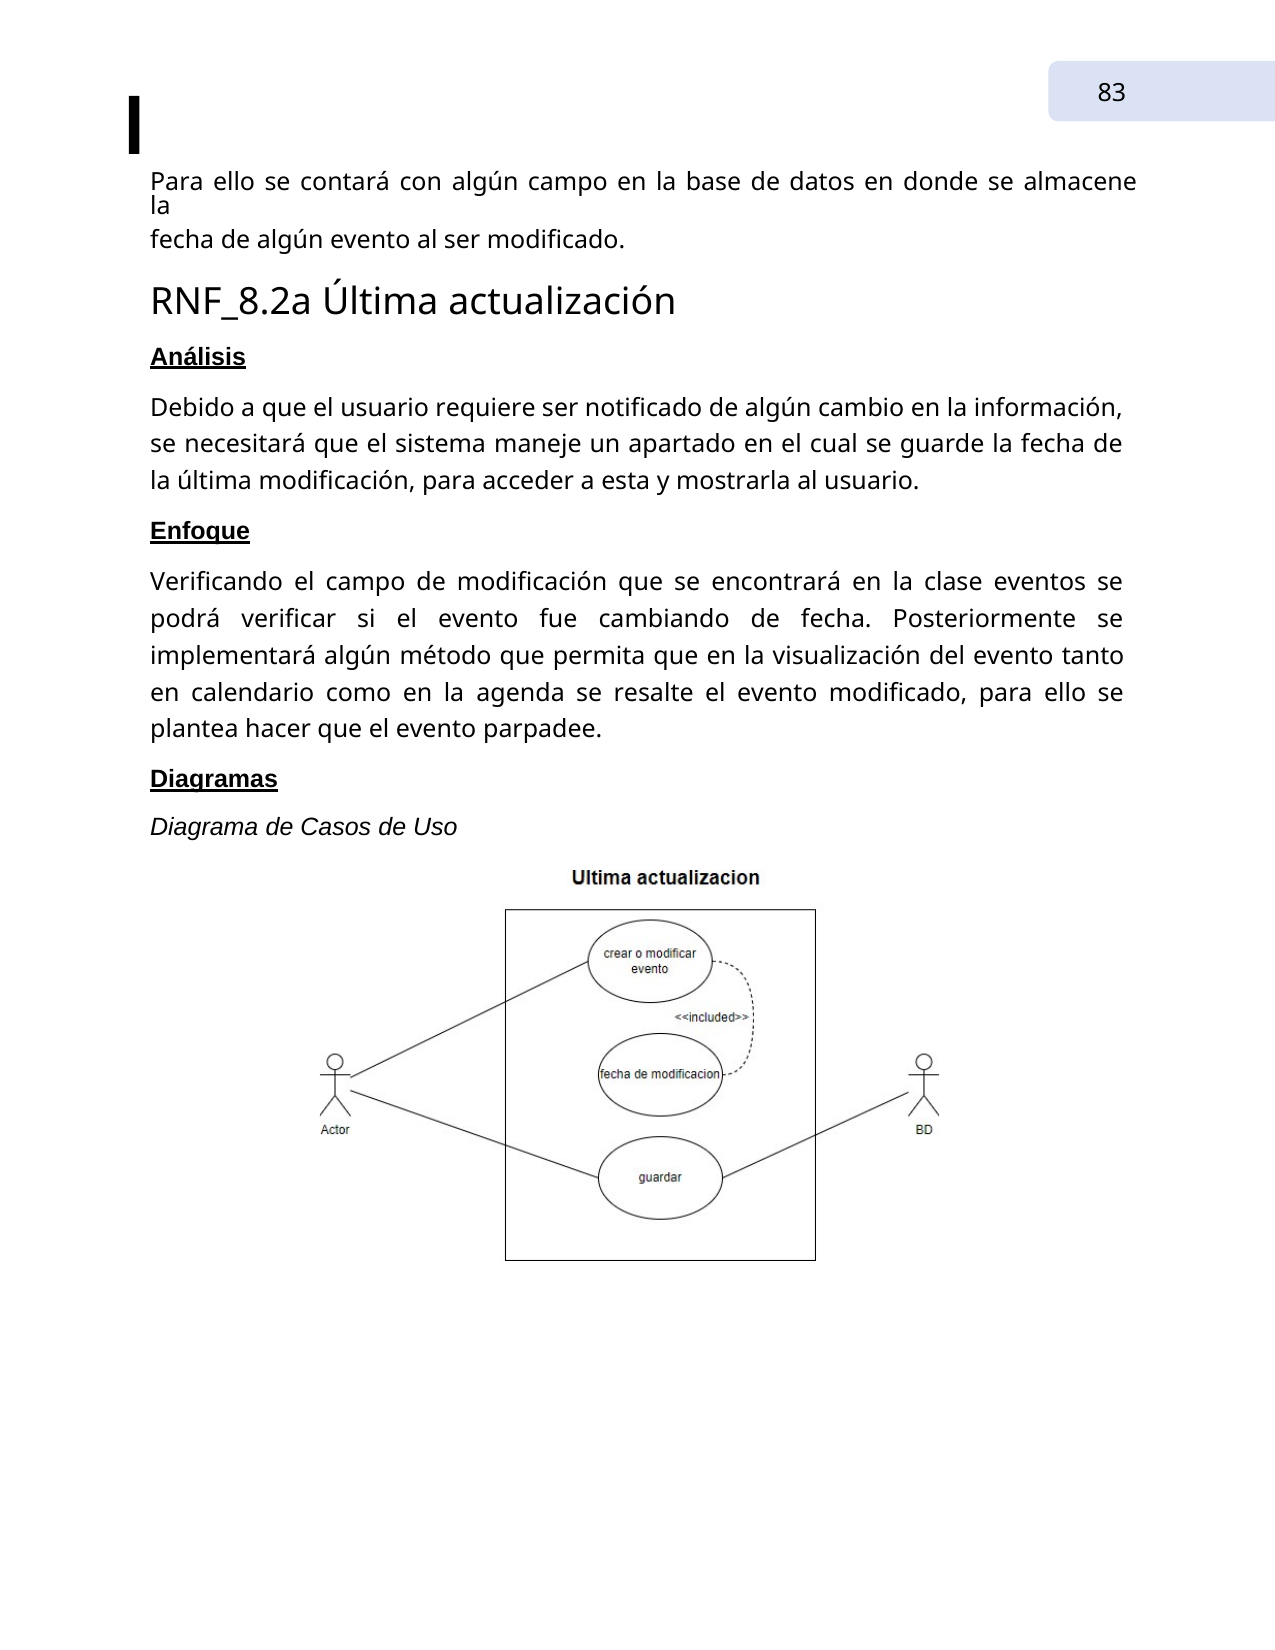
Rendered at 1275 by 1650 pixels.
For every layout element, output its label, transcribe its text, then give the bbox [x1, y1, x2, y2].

subtitle RNF_8.2a Última actualización [150, 275, 1137, 326]
text Diagrama de Casos de Uso [150, 812, 1137, 841]
text fecha de algún evento al ser modificado. [150, 222, 1137, 256]
text Verificando el campo de modificación que se encontrará en la clase eventos se podrá verificar si el evento fue cambiando de fecha. Posteriormente se implementará algún método que permita que en la visualización del evento tanto en calendario como en la agenda se resalte el evento modificado, para ello se plantea hacer que el evento parpadee. [150, 564, 1125, 745]
picture [319, 870, 940, 1261]
subtitle Análisis [150, 342, 1137, 370]
subtitle Enfoque [150, 516, 1137, 545]
text Debido a que el usuario requiere ser notificado de algún cambio en la información, se necesitará que el sistema maneje un apartado en el cual se guarde la fecha de la última modificación, para acceder a esta y mostrarla al usuario. [150, 389, 1124, 497]
text Para ello se contará con algún campo en la base de datos en donde se almacene la [150, 171, 1137, 219]
subtitle Diagramas [150, 764, 1137, 793]
